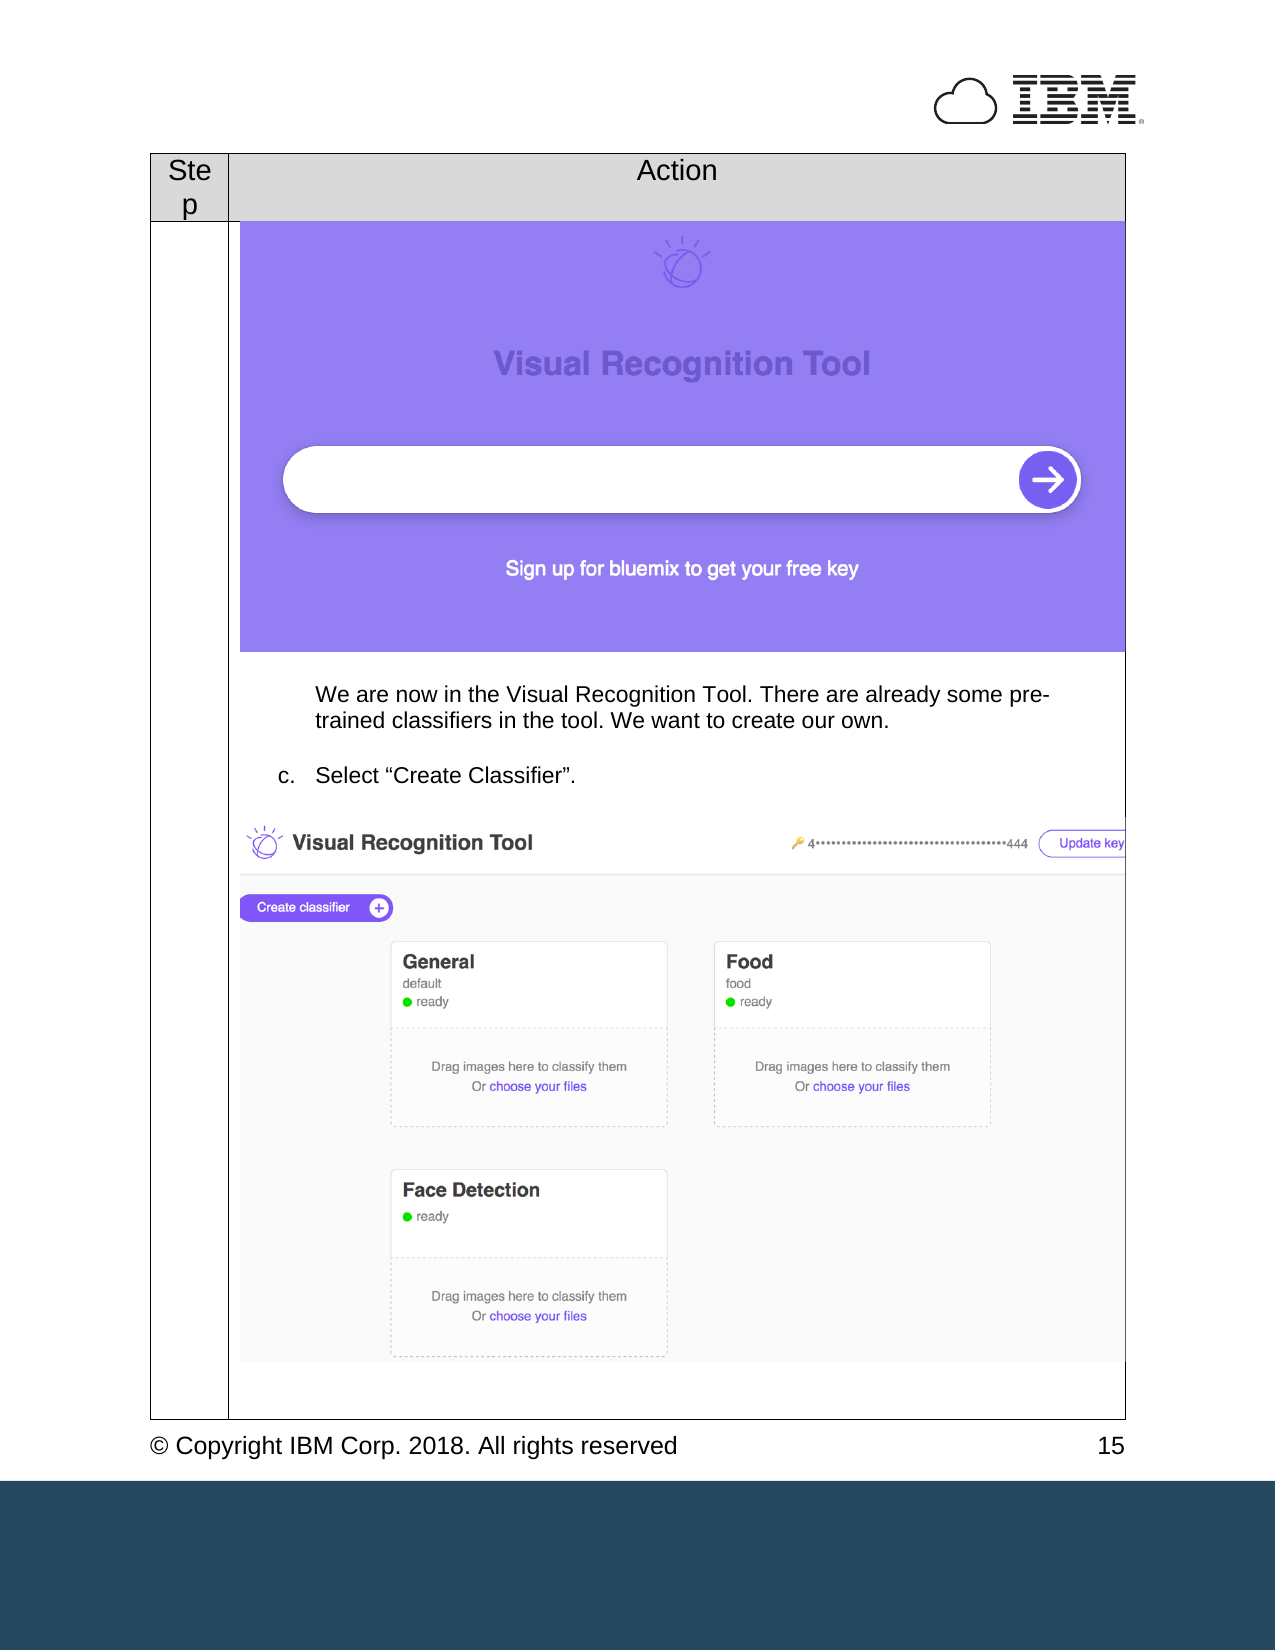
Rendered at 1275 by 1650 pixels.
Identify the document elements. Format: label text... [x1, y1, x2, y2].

table_header Step [151, 154, 228, 221]
picture [932, 76, 1000, 124]
picture [240, 817, 1126, 1362]
picture [1013, 75, 1144, 124]
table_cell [229, 222, 1125, 1419]
table_cell 3 [151, 222, 228, 1419]
table_header Action [229, 154, 1125, 221]
picture [240, 221, 1126, 652]
